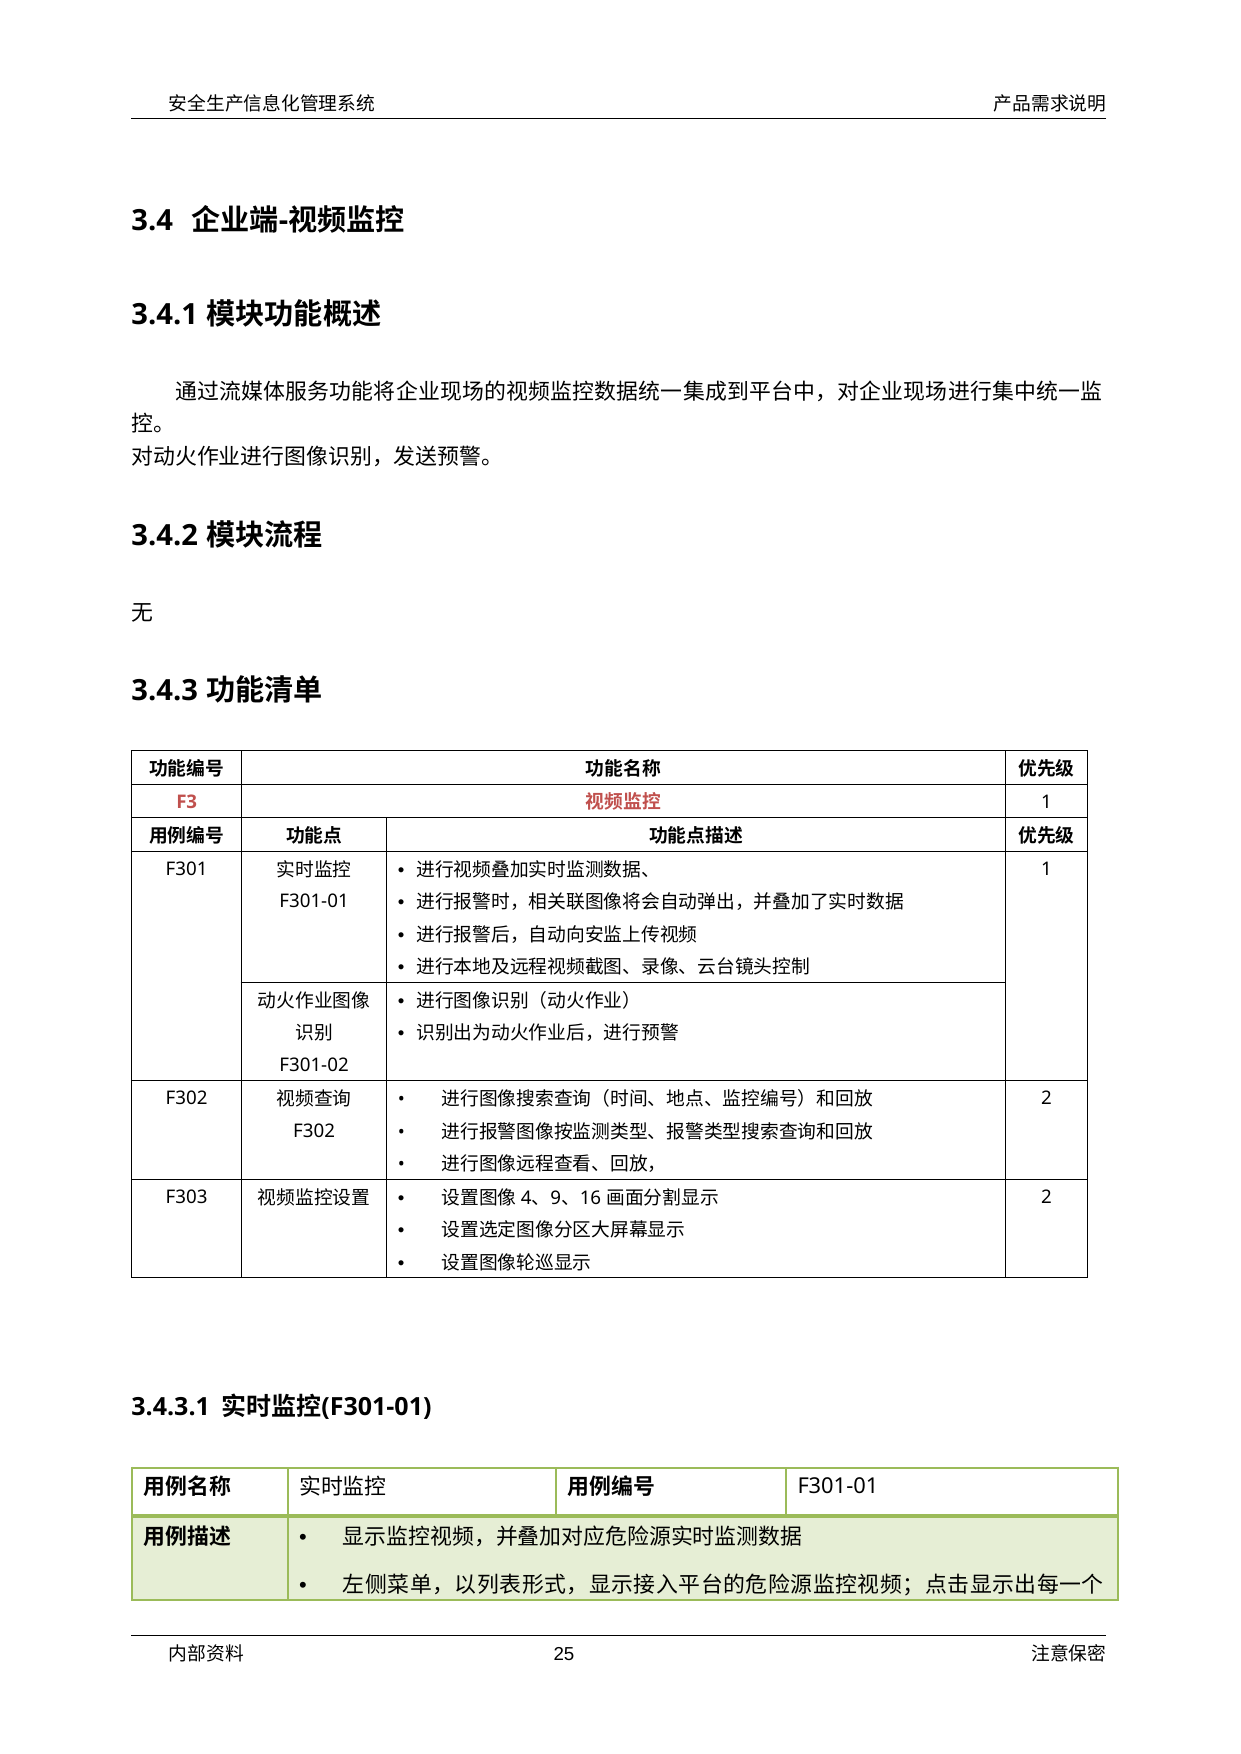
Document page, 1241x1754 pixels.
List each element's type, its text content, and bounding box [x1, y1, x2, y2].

table_cell 1 [1006, 852, 1087, 1080]
table_header 用例名称 [133, 1469, 287, 1514]
table_cell 进行图像识别（动火作业） 识别出为动火作业后，进行预警 [387, 983, 1005, 1080]
table_header F301-01 [787, 1469, 1117, 1514]
subtitle 企业端-视频监控 [131, 185, 1106, 250]
table_cell 功能点描述 [387, 818, 1005, 851]
table_cell 2 [1006, 1180, 1087, 1277]
table_cell 实时监控 F301-01 [242, 852, 386, 982]
table_header 用例编号 [557, 1469, 785, 1514]
table_cell 视频查询 F302 [242, 1081, 386, 1179]
table_cell 用例编号 [132, 818, 241, 851]
table_header 实时监控 [289, 1469, 555, 1514]
table_cell 功能点 [242, 818, 386, 851]
text 无 [131, 594, 1106, 627]
table_cell F3 [132, 785, 241, 817]
table_cell 2 [1006, 1081, 1087, 1179]
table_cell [289, 1518, 1117, 1599]
table_cell 优先级 [1006, 818, 1087, 851]
table_header 功能名称 [242, 751, 1005, 783]
table_cell F303 [132, 1180, 241, 1277]
subtitle 模块流程 [131, 500, 1106, 565]
table_cell 进行视频叠加实时监测数据、 进行报警时，相关联图像将会自动弹出，并叠加了实时数据 进行报警后，自动向安监上传视频 进行本地及远程视频截图、录像、云台镜头控制 [387, 852, 1005, 982]
text 对动火作业进行图像识别，发送预警。 [131, 438, 1106, 471]
table_cell 设置图像 4、9、16 画面分割显示 设置选定图像分区大屏幕显示 设置图像轮巡显示 [387, 1180, 1005, 1277]
table_cell F302 [132, 1081, 241, 1179]
table_header 功能编号 [132, 751, 241, 783]
subtitle 实时监控(F301-01) [131, 1372, 1106, 1437]
table_cell 1 [1006, 785, 1087, 817]
table_cell 动火作业图像识别 F301-02 [242, 983, 386, 1080]
table_cell 视频监控 [242, 785, 1005, 817]
table_cell F301 [132, 852, 241, 1080]
table_cell 视频监控设置 [242, 1180, 386, 1277]
subtitle 功能清单 [131, 656, 1106, 721]
table_cell • 进行图像搜索查询（时间、地点、监控编号）和回放 • 进行报警图像按监测类型、报警类型搜索查询和回放 • 进行图像远程查看、回放， [387, 1081, 1005, 1179]
text 通过流媒体服务功能将企业现场的视频监控数据统一集成到平台中，对企业现场进行集中统一监控。 [131, 373, 1106, 438]
subtitle 模块功能概述 [131, 279, 1106, 344]
table_header 优先级 [1006, 751, 1087, 783]
table_cell 用例描述 [133, 1518, 287, 1599]
